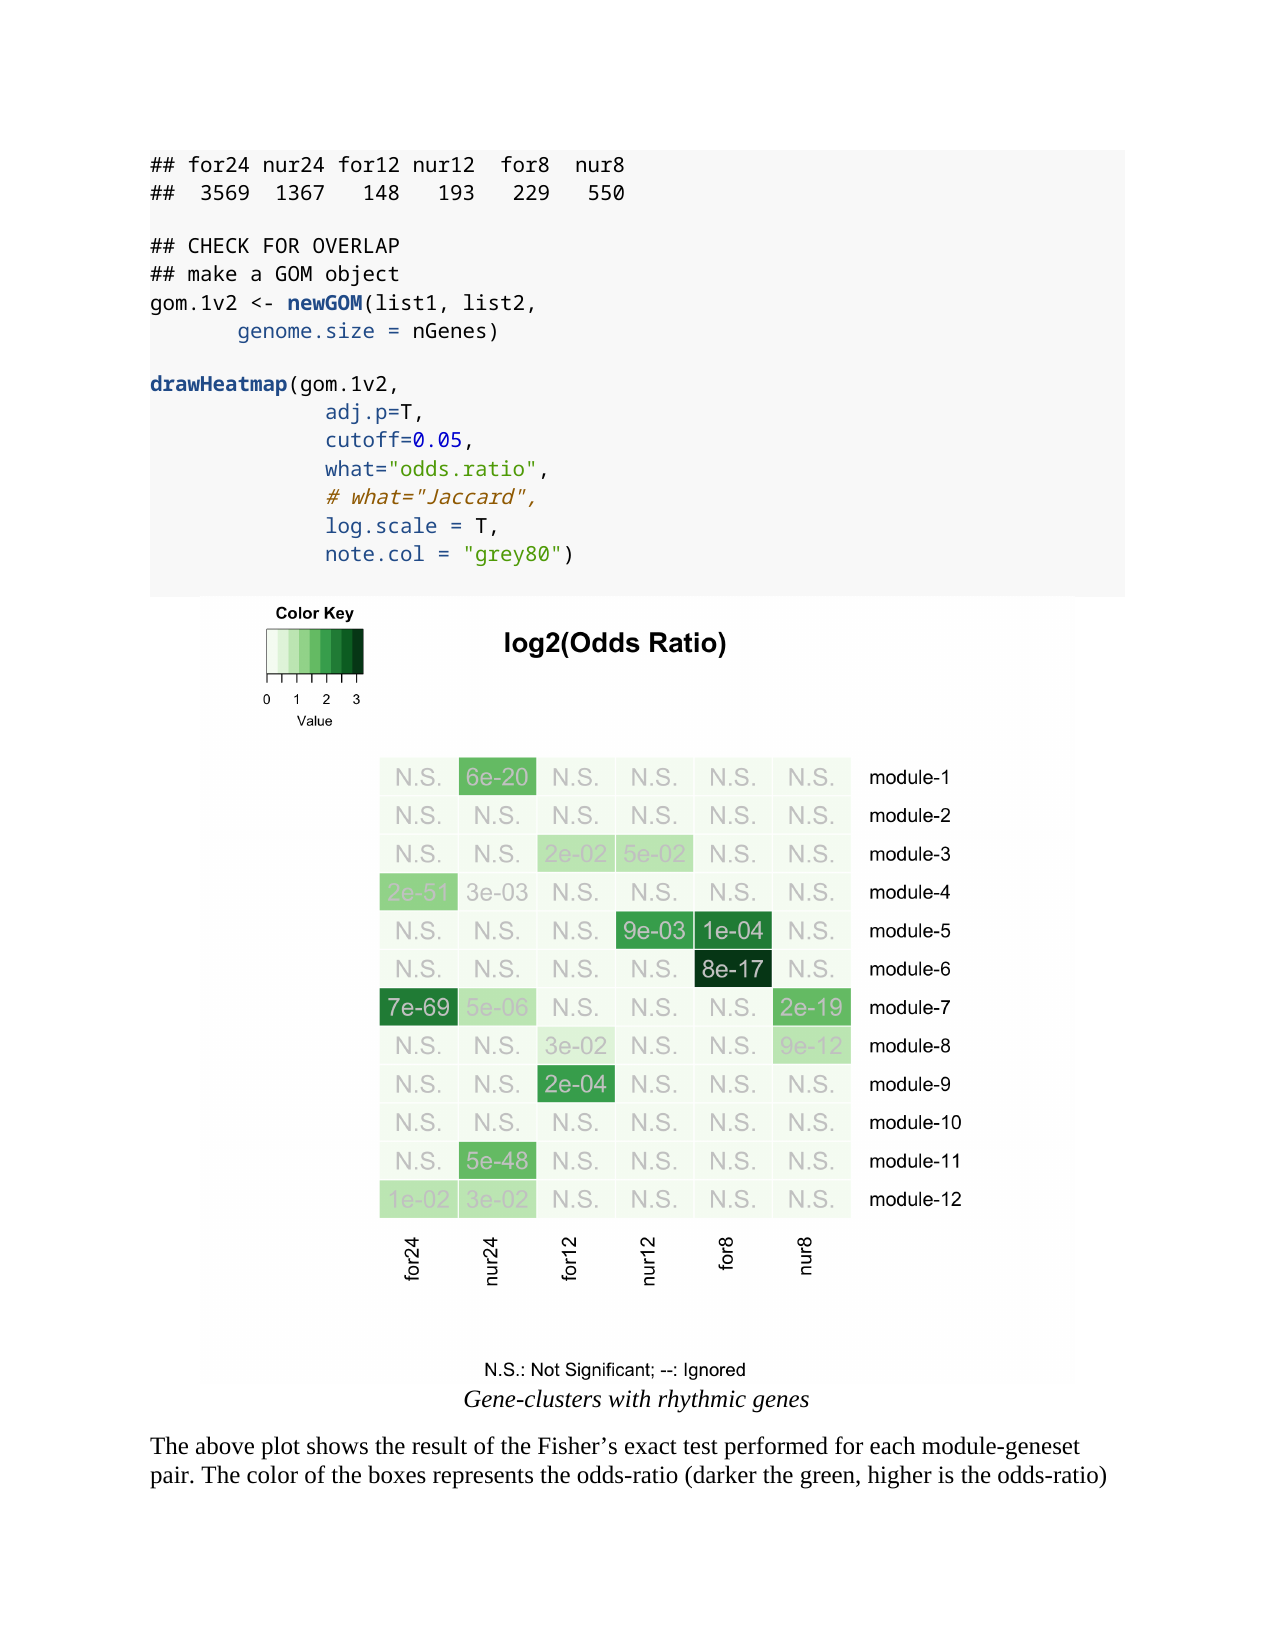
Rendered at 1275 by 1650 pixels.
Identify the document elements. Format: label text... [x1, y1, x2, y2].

text Gene-clusters with rhythmic genes [150, 1384, 1125, 1412]
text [150, 1431, 1125, 1489]
text ## CHECK FOR OVERLAP ## make a GOM object gom.1v2 <- newGOM(list1, list2, genome.size = nGenes) drawHeatmap(gom.1v2, adj.p=T, cutoff=0.05, what="odds.ratio", # what="Jaccard", log.scale = T, note.col = "grey80") [150, 231, 1125, 597]
picture [200, 596, 1075, 1384]
text ## for24 nur24 for12 nur12 for8 nur8 ## 3569 1367 148 193 229 550 [150, 150, 1125, 207]
